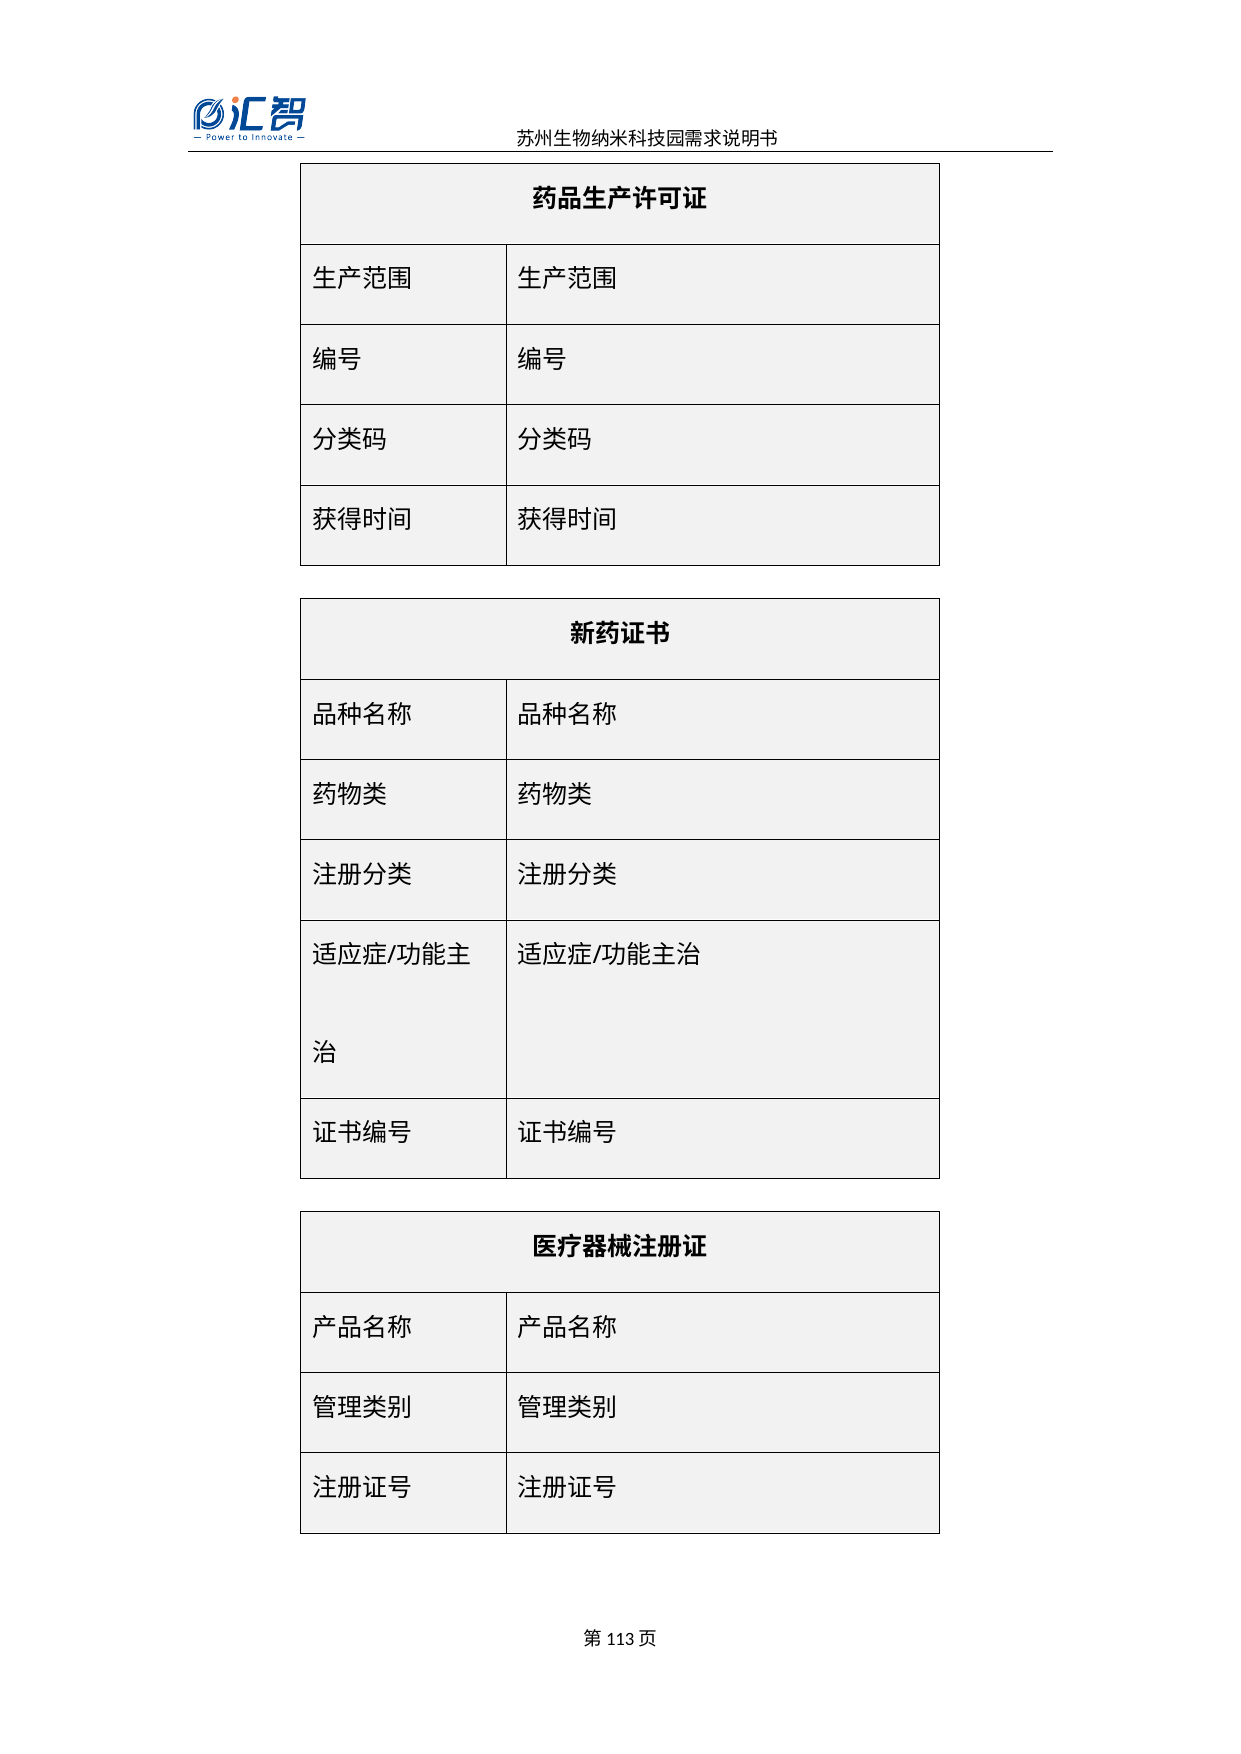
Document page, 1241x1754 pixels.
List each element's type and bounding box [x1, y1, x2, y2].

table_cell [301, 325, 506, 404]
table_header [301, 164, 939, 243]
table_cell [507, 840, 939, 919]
picture [187, 88, 313, 146]
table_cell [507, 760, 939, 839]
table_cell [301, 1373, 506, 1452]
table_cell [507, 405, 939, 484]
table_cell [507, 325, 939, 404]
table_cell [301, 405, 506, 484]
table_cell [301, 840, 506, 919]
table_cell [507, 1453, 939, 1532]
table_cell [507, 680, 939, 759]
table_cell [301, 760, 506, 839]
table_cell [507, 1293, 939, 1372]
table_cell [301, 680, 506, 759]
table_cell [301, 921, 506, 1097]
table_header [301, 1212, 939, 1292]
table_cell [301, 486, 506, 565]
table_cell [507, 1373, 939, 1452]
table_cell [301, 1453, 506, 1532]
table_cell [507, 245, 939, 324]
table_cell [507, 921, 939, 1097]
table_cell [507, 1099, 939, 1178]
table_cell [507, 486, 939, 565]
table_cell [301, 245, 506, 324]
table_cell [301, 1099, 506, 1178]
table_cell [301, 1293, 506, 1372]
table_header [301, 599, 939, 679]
